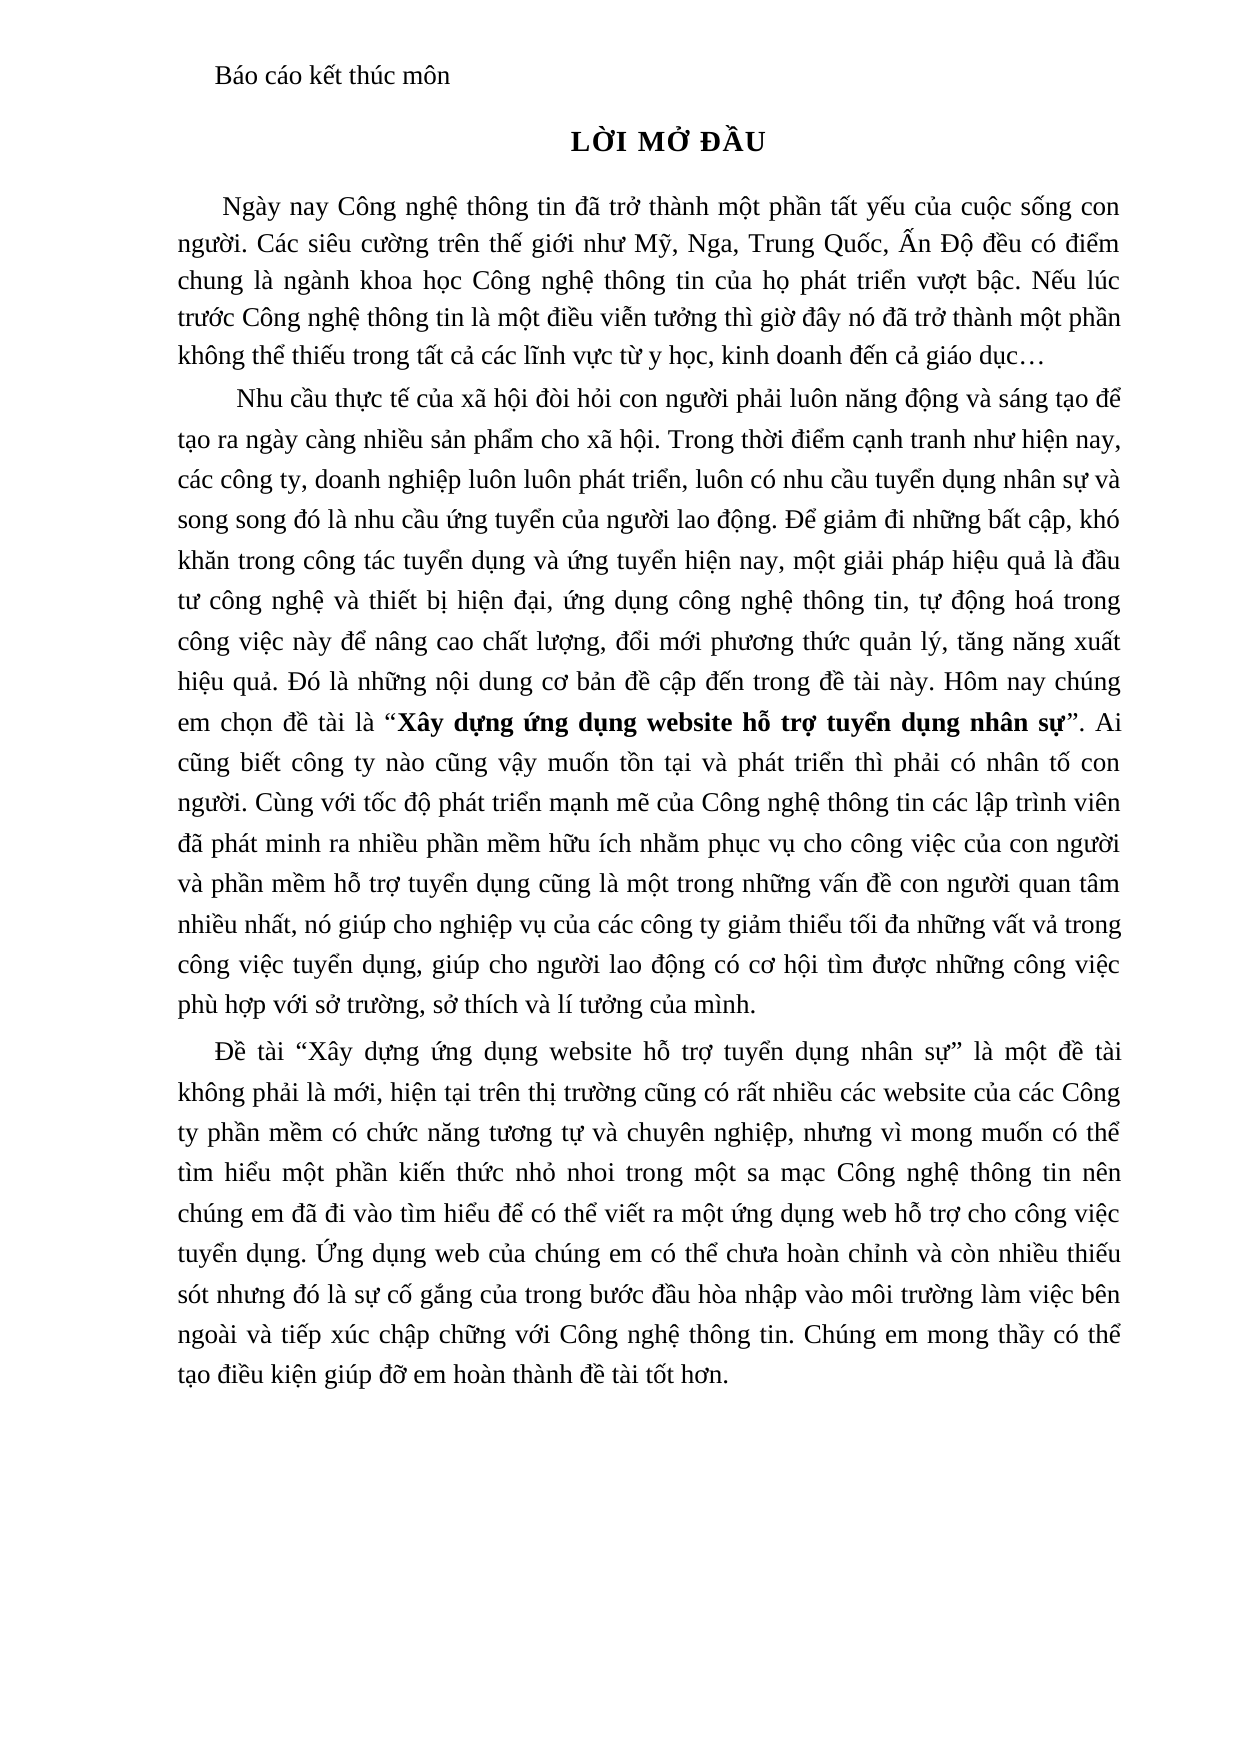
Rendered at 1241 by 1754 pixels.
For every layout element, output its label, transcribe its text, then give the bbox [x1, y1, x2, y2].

text Nhu cầu thực tế của xã hội đòi hỏi con người phải luôn năng động và sáng tạo để tạo ra ngày càng nhiều sản phẩm cho xã hội. Trong thời điểm cạnh tranh như hiện nay, các công ty, doanh nghiệp luôn luôn phát triển, luôn có nhu cầu tuyển dụng nhân sự và song song đó là nhu cầu ứng tuyển của người lao động. Để giảm đi những bất cập, khó khăn trong công tác tuyển dụng và ứng tuyển hiện nay, một giải pháp hiệu quả là đầu tư công nghệ và thiết bị hiện đại, ứng dụng công nghệ thông tin, tự động hoá trong công việc này để nâng cao chất lượng, đổi mới phương thức quản lý, tăng năng xuất hiệu quả. Đó là những nội dung cơ bản đề cập đến trong đề tài này. Hôm nay chúng em chọn đề tài là “Xây dựng ứng dụng website hỗ trợ tuyển dụng nhân sự”. Ai cũng biết công ty nào cũng vậy muốn tồn tại và phát triển thì phải có nhân tố con người. Cùng với tốc độ phát triển mạnh mẽ của Công nghệ thông tin các lập trình viên đã phát minh ra nhiều phần mềm hữu ích nhằm phục vụ cho công việc của con người và phần mềm hỗ trợ tuyển dụng cũng là một trong những vấn đề con người quan tâm nhiều nhất, nó giúp cho nghiệp vụ của các công ty giảm thiểu tối đa những vất vả trong công việc tuyển dụng, giúp cho người lao động có cơ hội tìm được những công việc phù hợp với sở trường, sở thích và lí tưởng của mình. [177, 382, 1122, 1020]
subtitle LỜI MỞ ĐẦU [177, 124, 1122, 158]
text Đề tài “Xây dựng ứng dụng website hỗ trợ tuyển dụng nhân sự” là một đề tài không phải là mới, hiện tại trên thị trường cũng có rất nhiều các website của các Công ty phần mềm có chức năng tương tự và chuyên nghiệp, nhưng vì mong muốn có thể tìm hiểu một phần kiến thức nhỏ nhoi trong một sa mạc Công nghệ thông tin nên chúng em đã đi vào tìm hiểu để có thể viết ra một ứng dụng web hỗ trợ cho công việc tuyển dụng. Ứng dụng web của chúng em có thể chưa hoàn chỉnh và còn nhiều thiếu sót nhưng đó là sự cố gắng của trong bước đầu hòa nhập vào môi trường làm việc bên ngoài và tiếp xúc chập chững với Công nghệ thông tin. Chúng em mong thầy có thể tạo điều kiện giúp đỡ em hoàn thành đề tài tốt hơn. [177, 1035, 1122, 1390]
text Ngày nay Công nghệ thông tin đã trở thành một phần tất yếu của cuộc sống con người. Các siêu cường trên thế giới như Mỹ, Nga, Trung Quốc, Ấn Độ đều có điểm chung là ngành khoa học Công nghệ thông tin của họ phát triển vượt bậc. Nếu lúc trước Công nghệ thông tin là một điều viễn tưởng thì giờ đây nó đã trở thành một phần không thể thiếu trong tất cả các lĩnh vực từ y học, kinh doanh đến cả giáo dục… [177, 189, 1122, 370]
